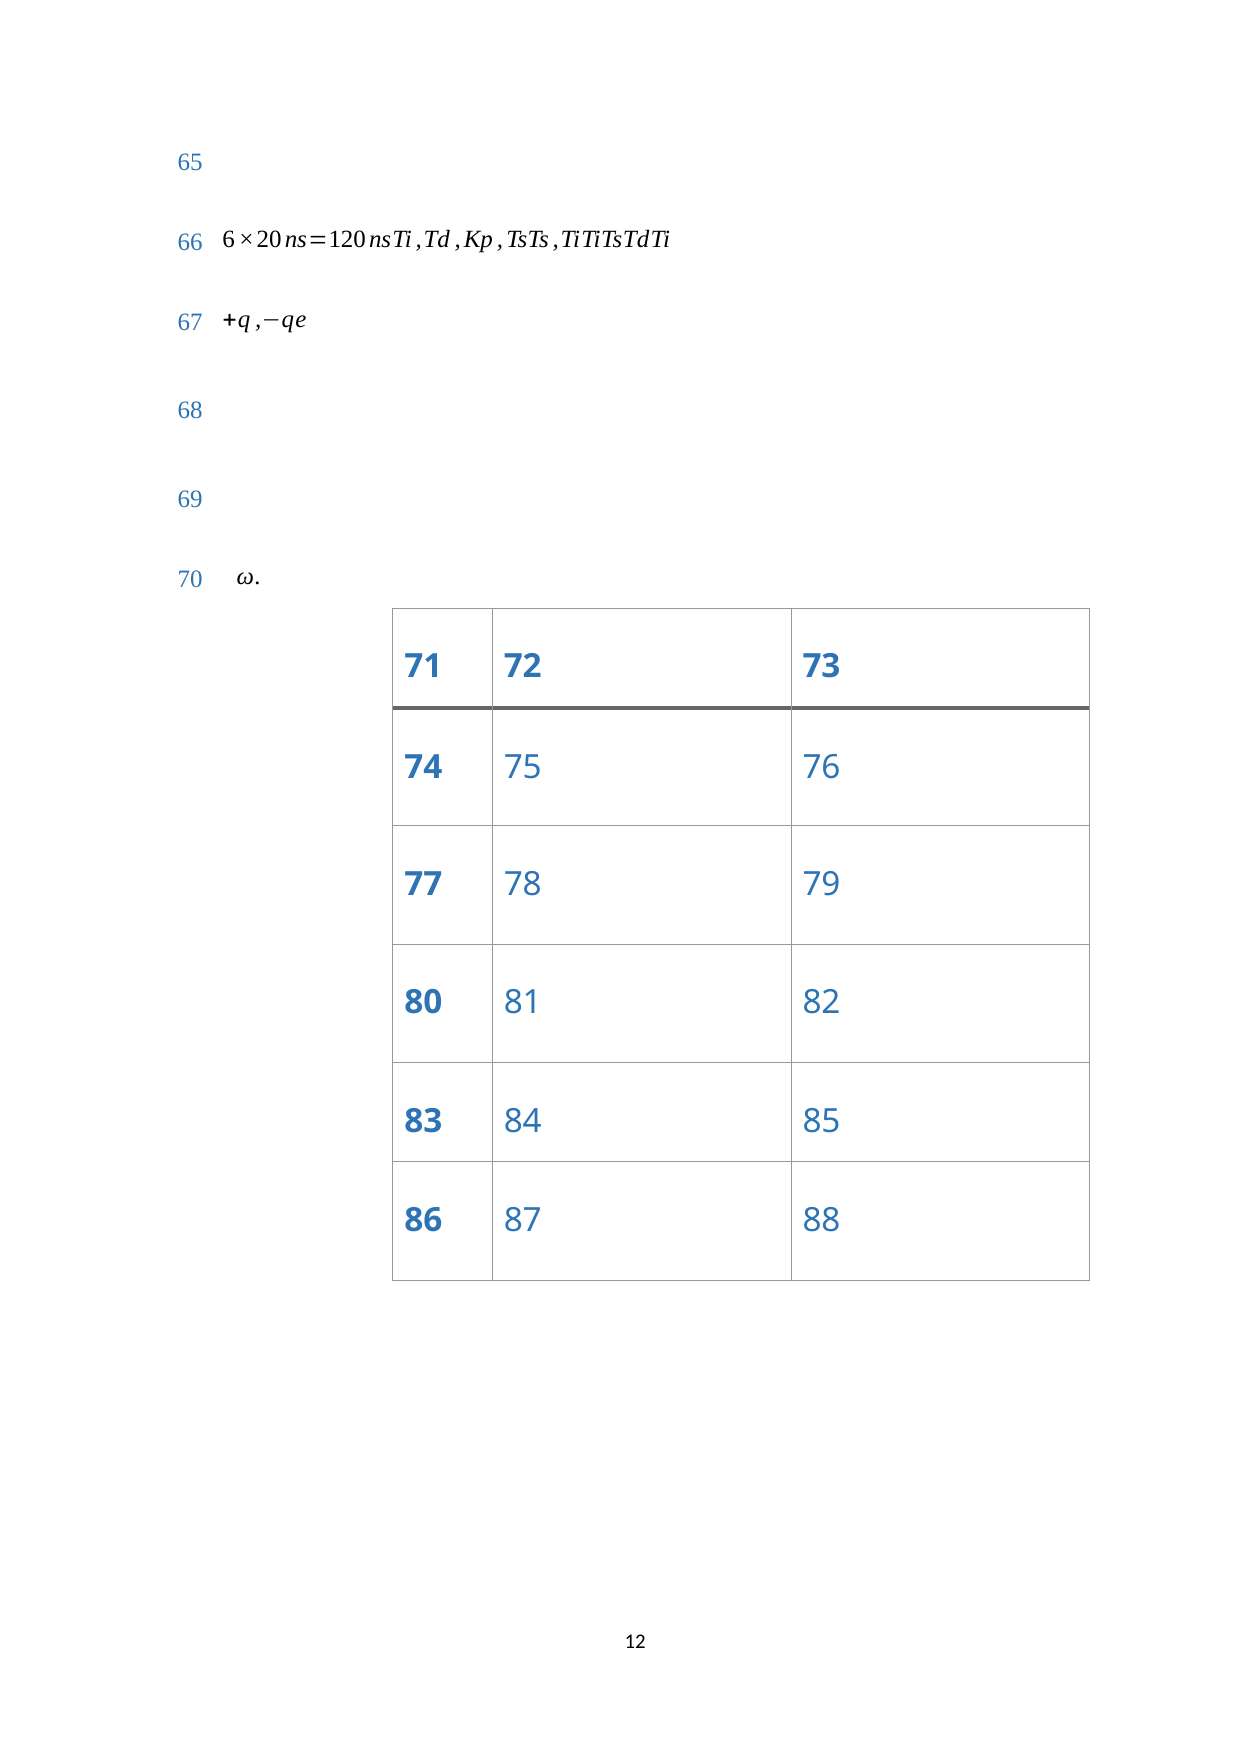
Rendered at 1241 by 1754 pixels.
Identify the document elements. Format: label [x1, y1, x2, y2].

table_cell [792, 710, 1089, 825]
table_cell [792, 1162, 1089, 1279]
table_cell [493, 1162, 791, 1279]
table_header [493, 609, 791, 706]
table_cell [393, 710, 492, 825]
table_cell [393, 826, 492, 943]
table_cell [493, 826, 791, 943]
table_cell [493, 710, 791, 825]
table_cell [792, 945, 1089, 1062]
table_header [792, 609, 1089, 706]
table_cell [792, 826, 1089, 943]
table_cell [393, 945, 492, 1062]
table_cell [393, 1063, 492, 1161]
table_cell [792, 1063, 1089, 1161]
table_header [393, 609, 492, 706]
table_cell [393, 1162, 492, 1279]
table_cell [493, 945, 791, 1062]
table_cell [493, 1063, 791, 1161]
